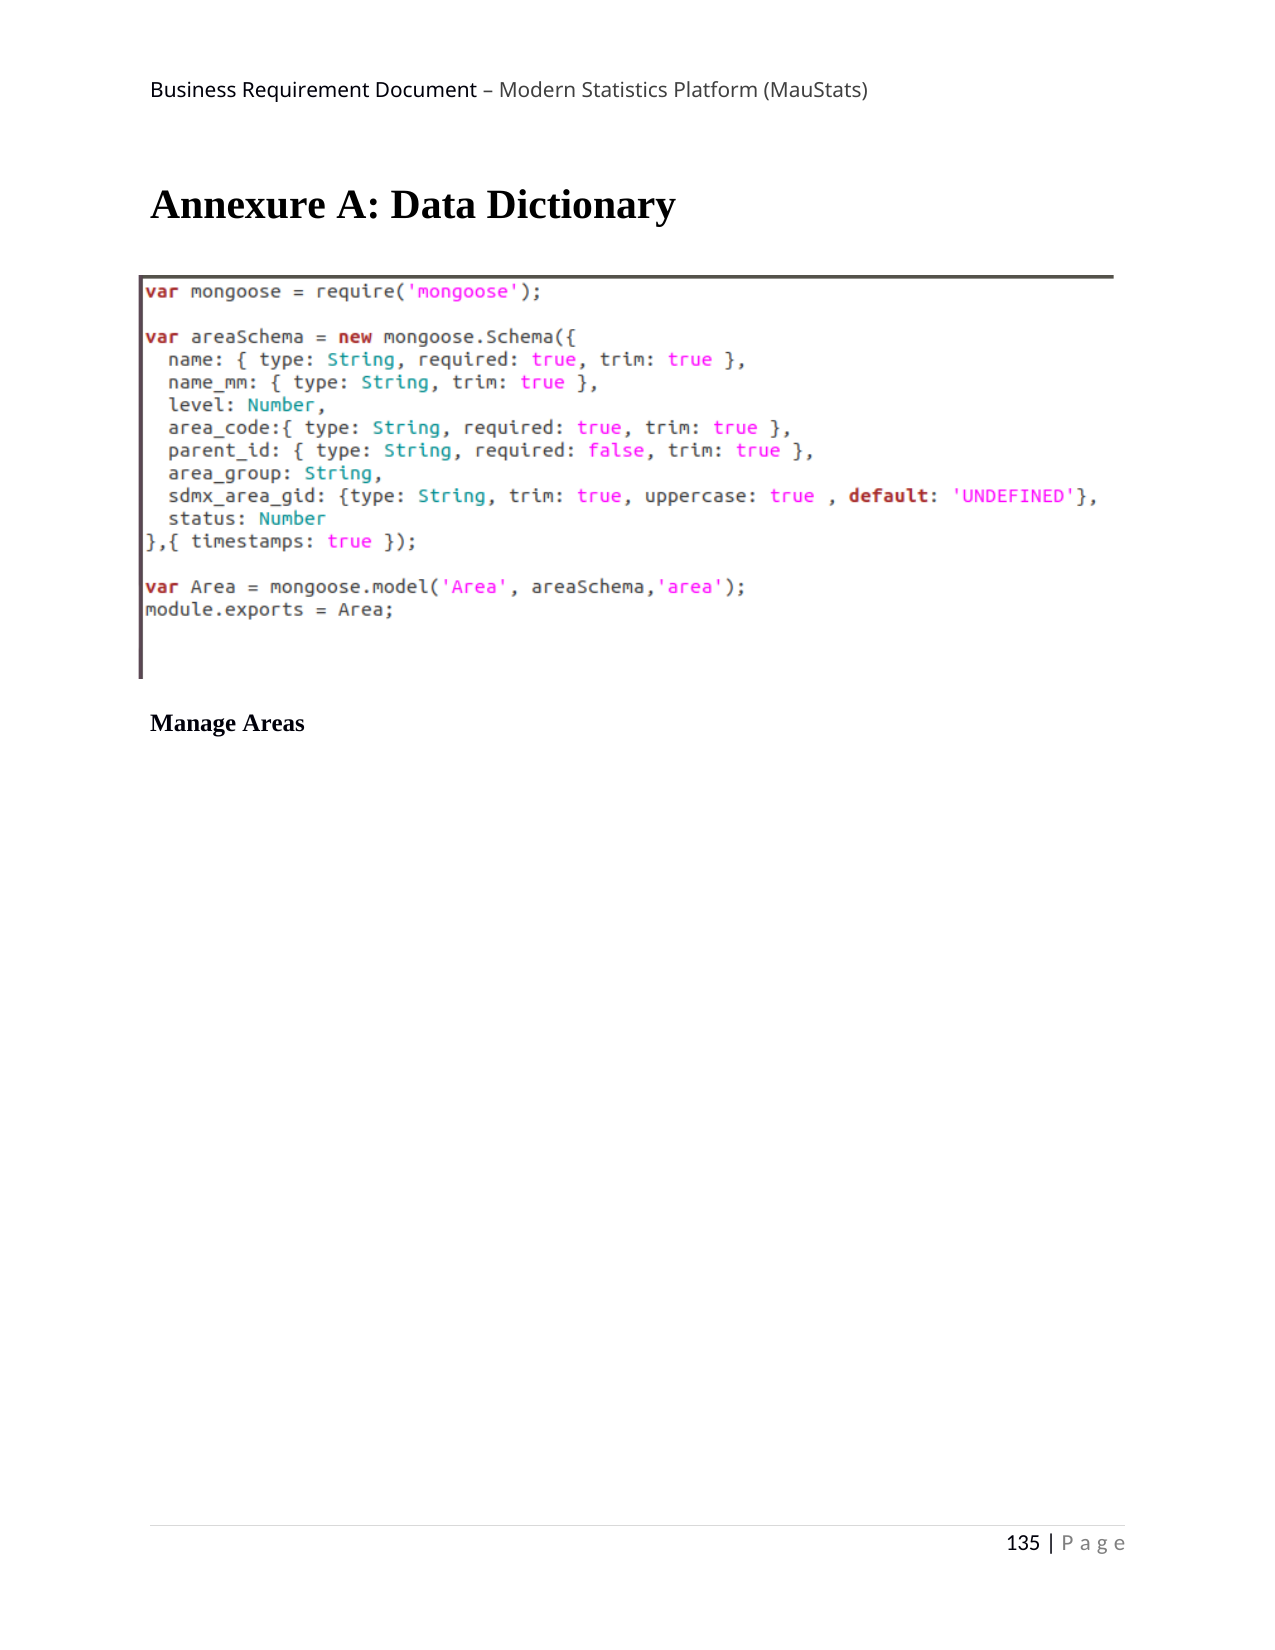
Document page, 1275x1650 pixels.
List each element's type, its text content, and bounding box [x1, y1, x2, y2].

picture [138, 275, 1114, 679]
subtitle Annexure A: Data Dictionary [150, 179, 1125, 227]
